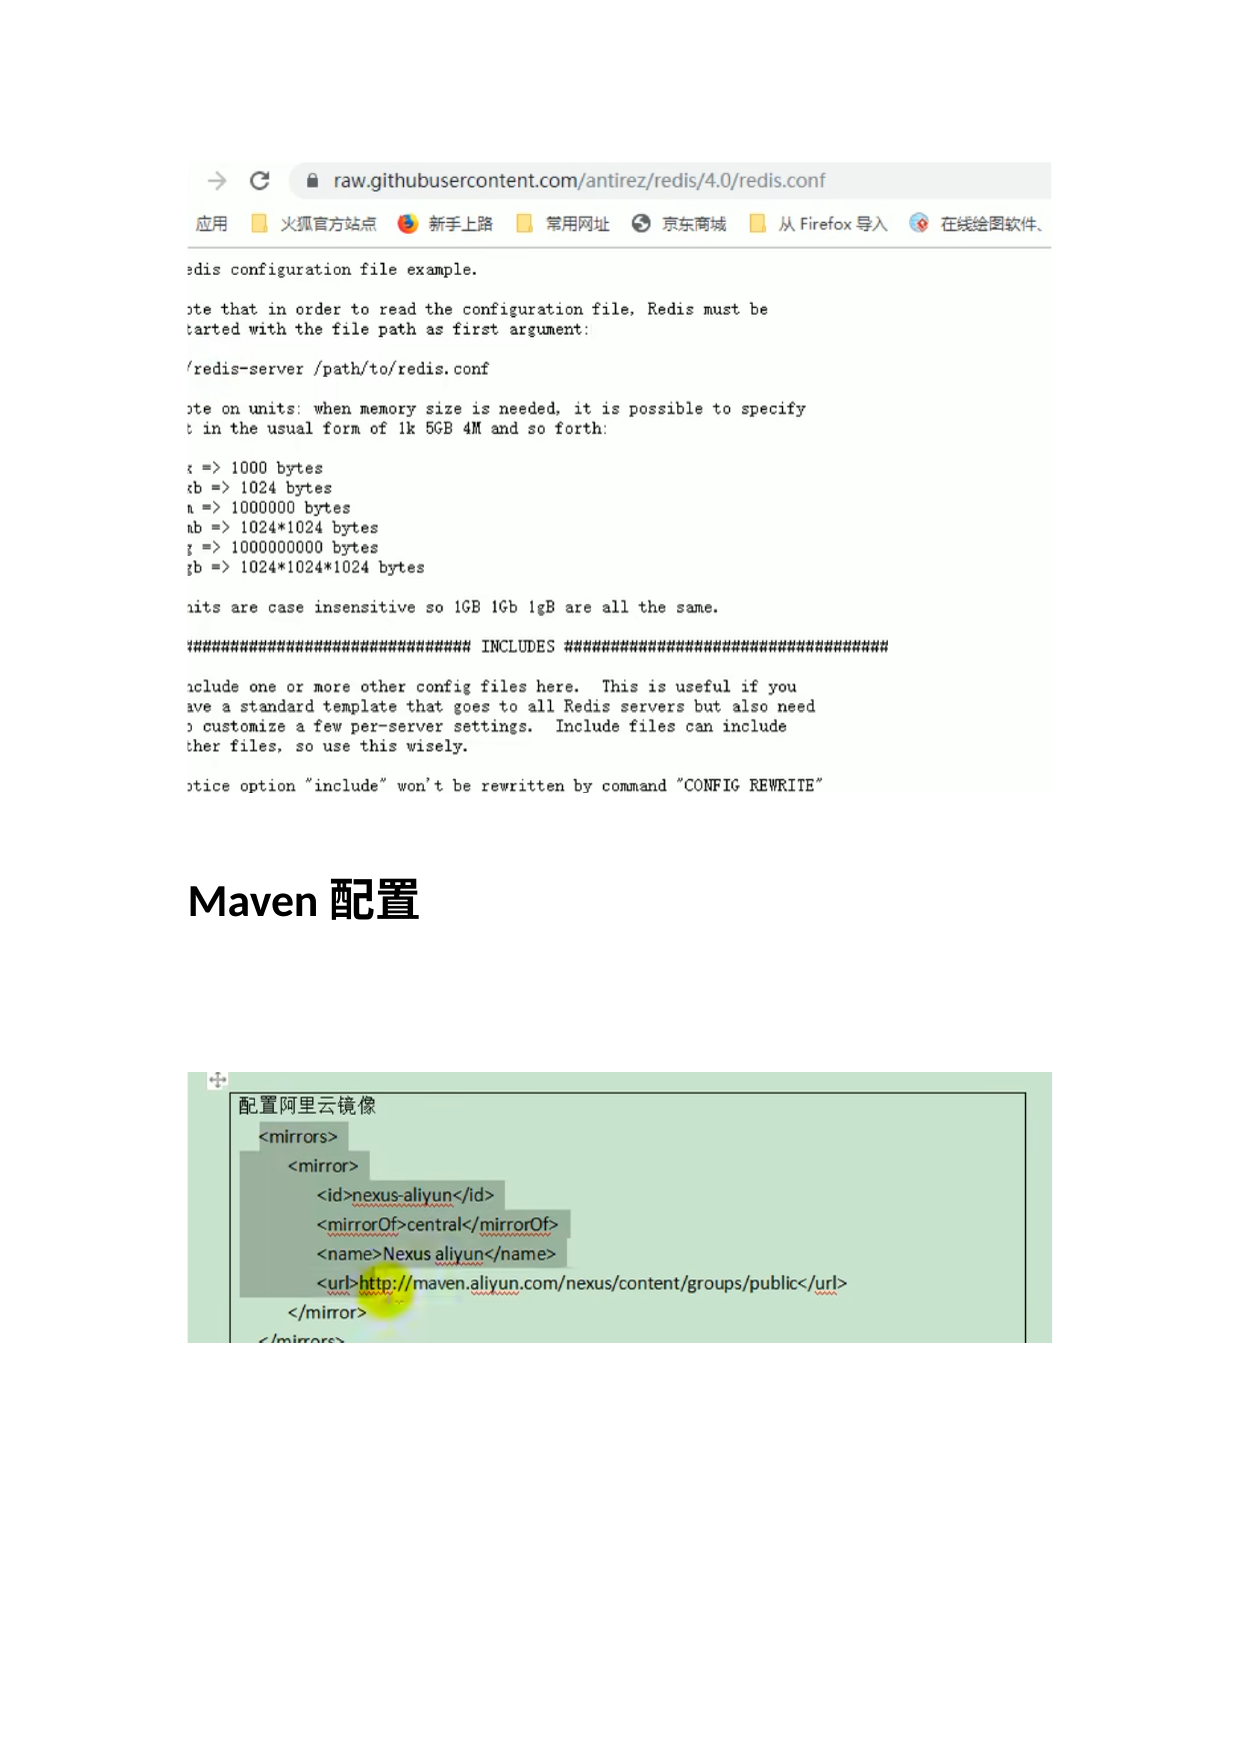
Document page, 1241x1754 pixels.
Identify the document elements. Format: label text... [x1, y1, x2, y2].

picture [187, 1072, 1053, 1343]
picture [187, 162, 1052, 793]
subtitle Maven 配置 [187, 847, 1053, 945]
